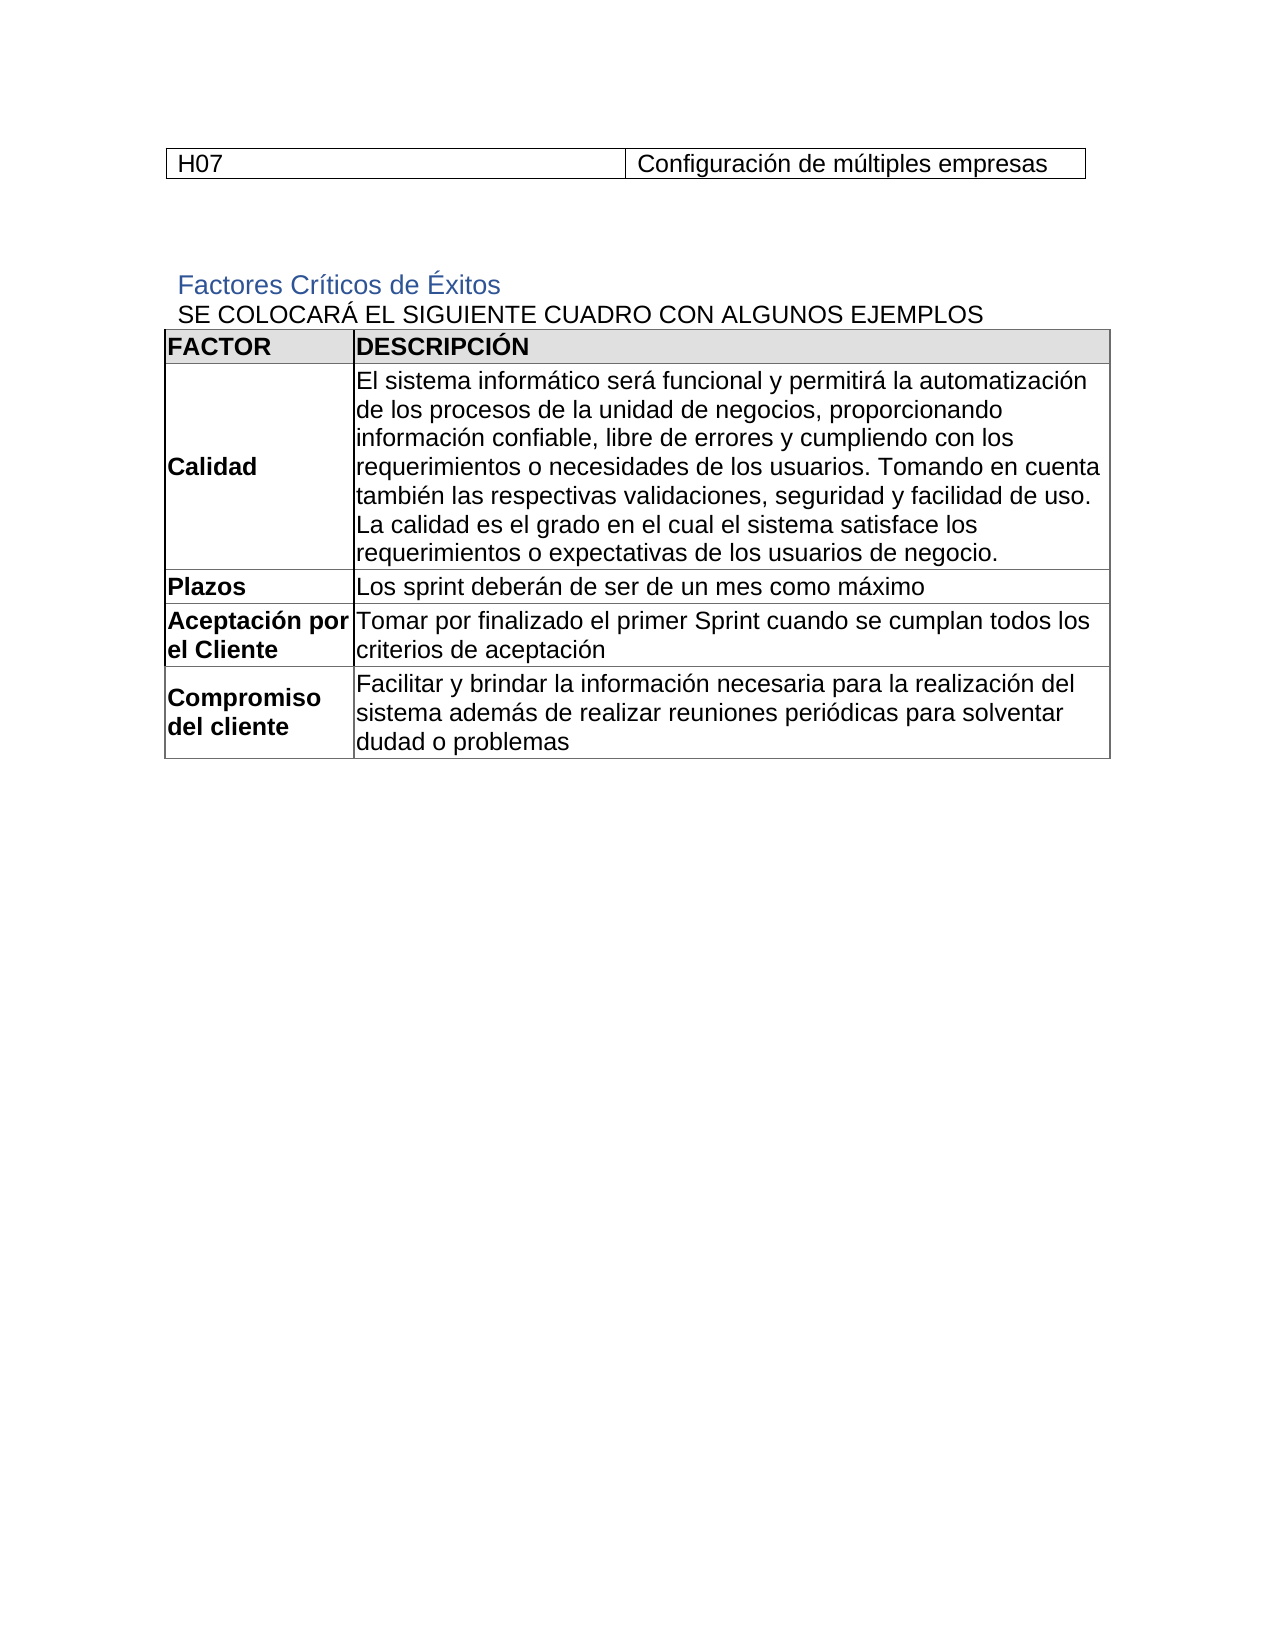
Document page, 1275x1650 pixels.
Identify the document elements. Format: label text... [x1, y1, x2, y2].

table_cell Aceptación por el Cliente [166, 604, 353, 666]
subtitle Factores Críticos de Éxitos [177, 269, 1098, 300]
table_cell El sistema informático será funcional y permitirá la automatización de los procesos de la unidad de negocios, proporcionando información confiable, libre de errores y cumpliendo con los requerimientos o necesidades de los usuarios. Tomando en cuenta también las respectivas validaciones, seguridad y facilidad de uso. La calidad es el grado en el cual el sistema satisface los requerimientos o expectativas de los usuarios de negocio. [355, 364, 1109, 569]
table_header DESCRIPCIÓN [355, 330, 1109, 363]
table_cell Compromiso del cliente [166, 667, 353, 757]
table_cell H07 [167, 149, 625, 177]
text SE COLOCARÁ EL SIGUIENTE CUADRO CON ALGUNOS EJEMPLOS [177, 300, 1098, 329]
table_header FACTOR [166, 330, 353, 363]
table_cell Los sprint deberán de ser de un mes como máximo [355, 570, 1109, 603]
table_cell Plazos [166, 570, 353, 603]
table_cell Configuración de múltiples empresas [626, 149, 1085, 177]
table_cell Facilitar y brindar la información necesaria para la realización del sistema además de realizar reuniones periódicas para solventar dudad o problemas [355, 667, 1109, 757]
table_cell Tomar por finalizado el primer Sprint cuando se cumplan todos los criterios de aceptación [355, 604, 1109, 666]
table_cell Calidad [166, 364, 353, 569]
